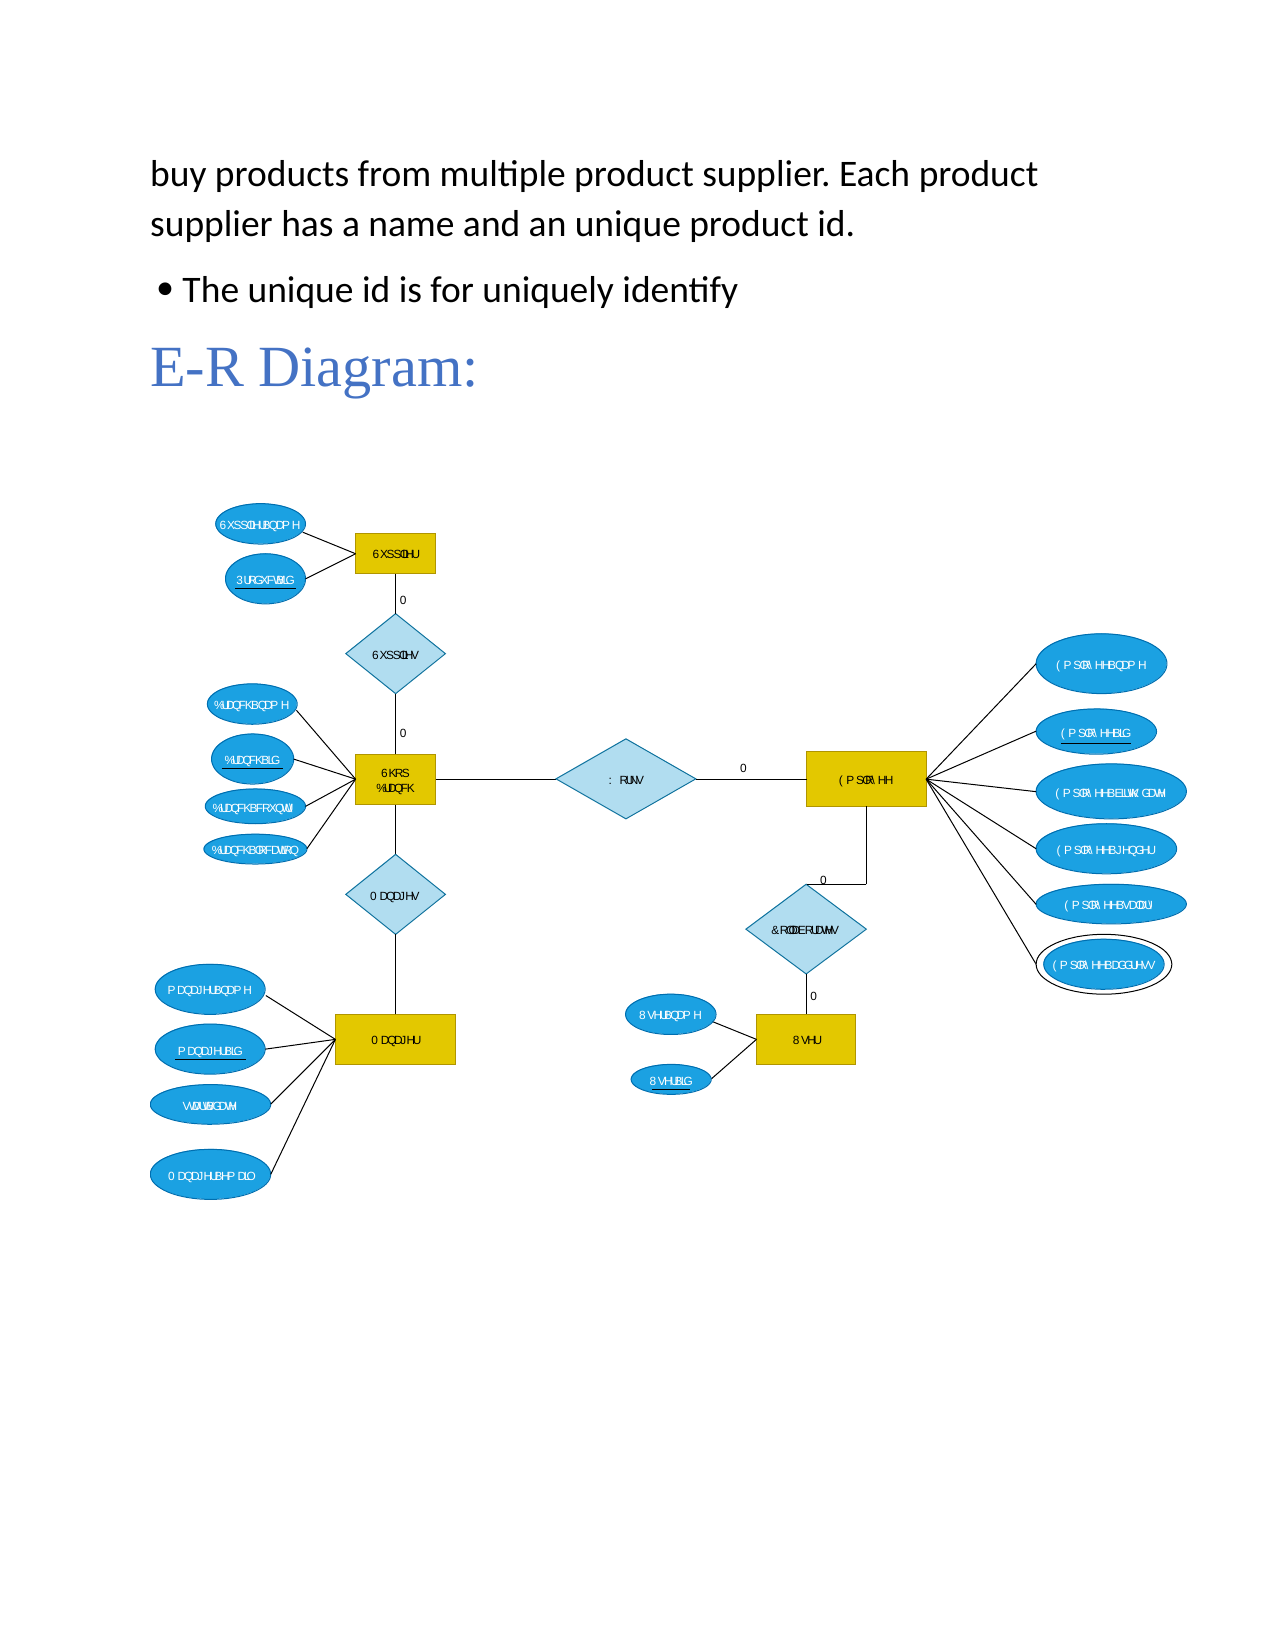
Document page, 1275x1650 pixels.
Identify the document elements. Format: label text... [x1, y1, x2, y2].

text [150, 150, 1125, 245]
text The unique id is for uniquely identify [150, 266, 1125, 311]
text E-R Diagram: [150, 332, 1125, 399]
